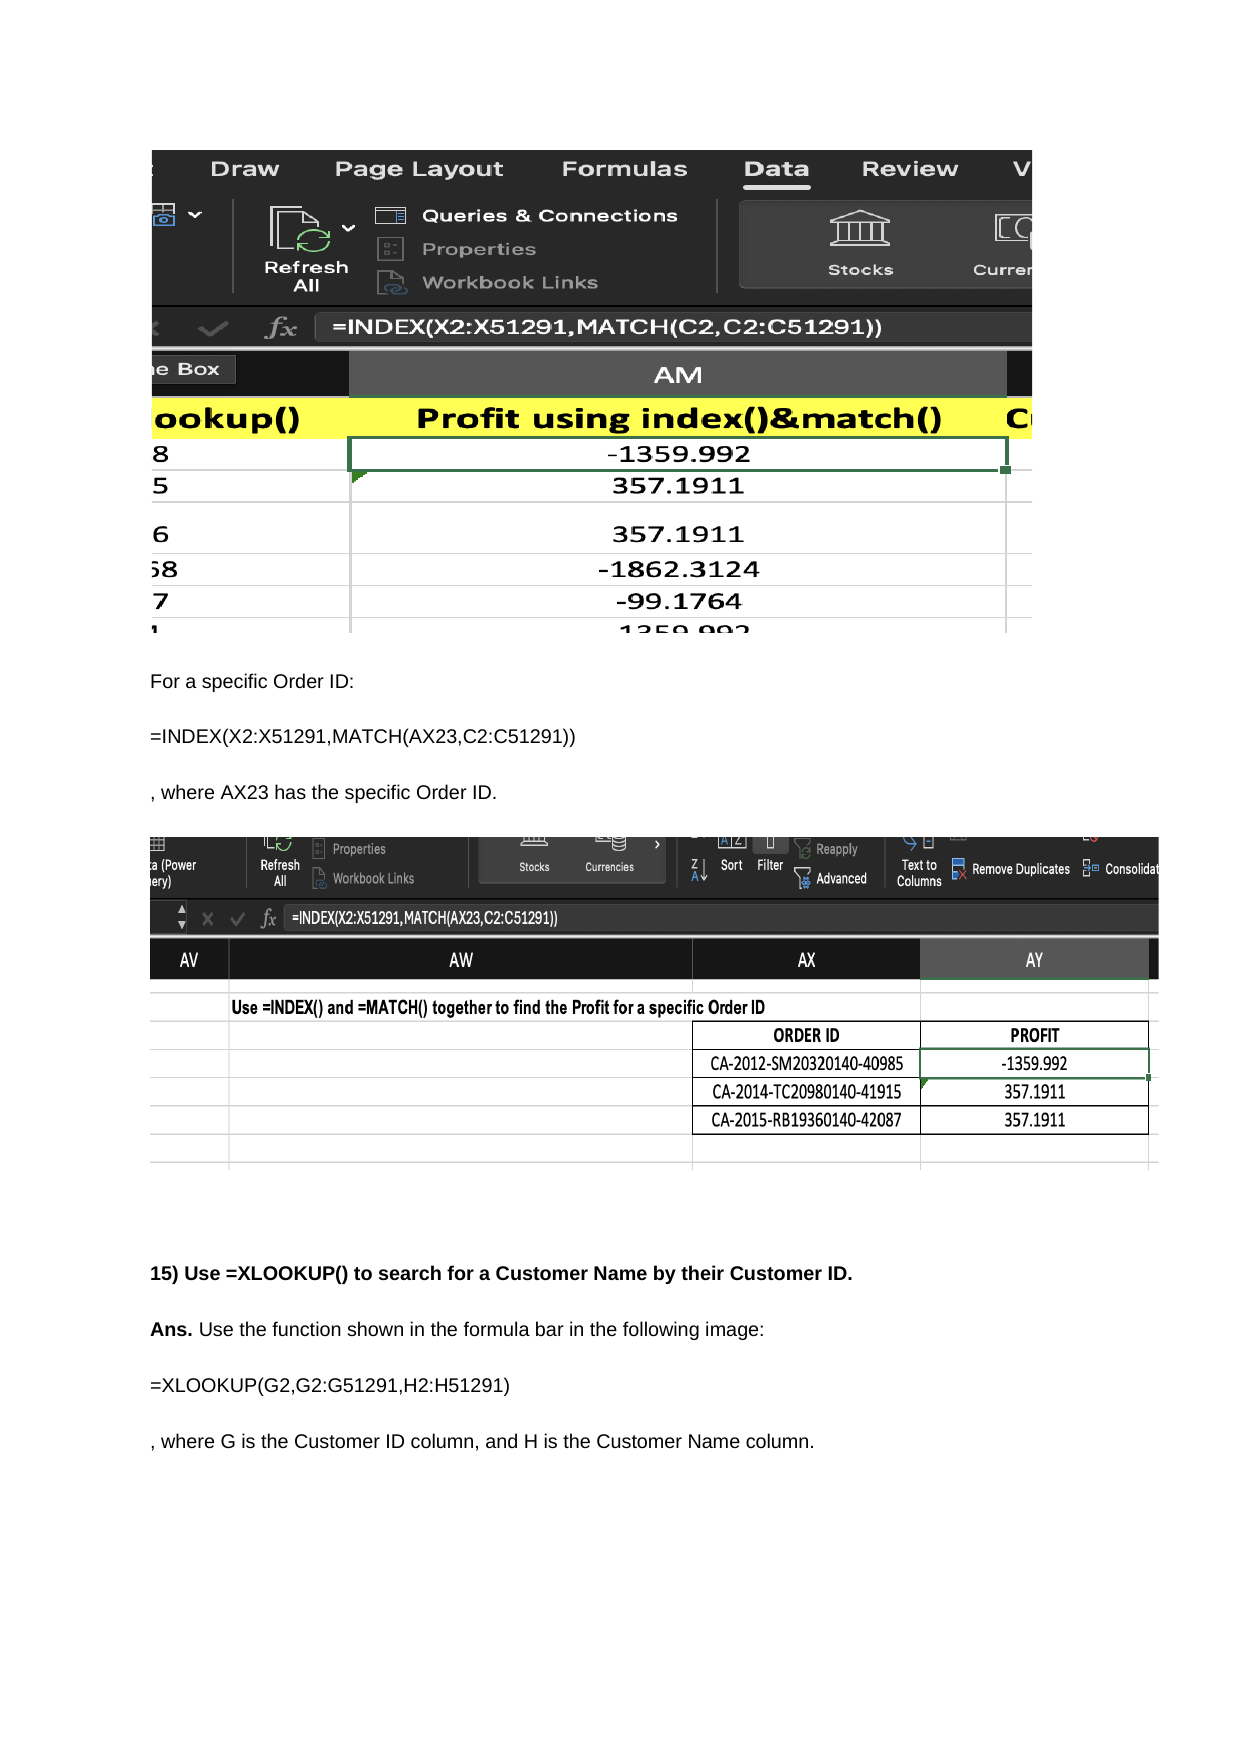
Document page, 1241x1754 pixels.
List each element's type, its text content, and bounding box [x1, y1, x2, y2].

text Ans. Use the function shown in the formula bar in the following image: [150, 1318, 1012, 1341]
text , where G is the Customer ID column, and H is the Customer Name column. [150, 1430, 1012, 1452]
text , where AX23 has the specific Order ID. [150, 781, 1012, 804]
text 15) Use =XLOOKUP() to search for a Customer Name by their Customer ID. [150, 1262, 1012, 1285]
picture [151, 150, 1033, 633]
text For a specific Order ID: [150, 669, 1012, 692]
picture [150, 837, 1159, 1170]
text =XLOOKUP(G2,G2:G51291,H2:H51291) [150, 1374, 1012, 1397]
text =INDEX(X2:X51291,MATCH(AX23,C2:C51291)) [150, 725, 1012, 748]
